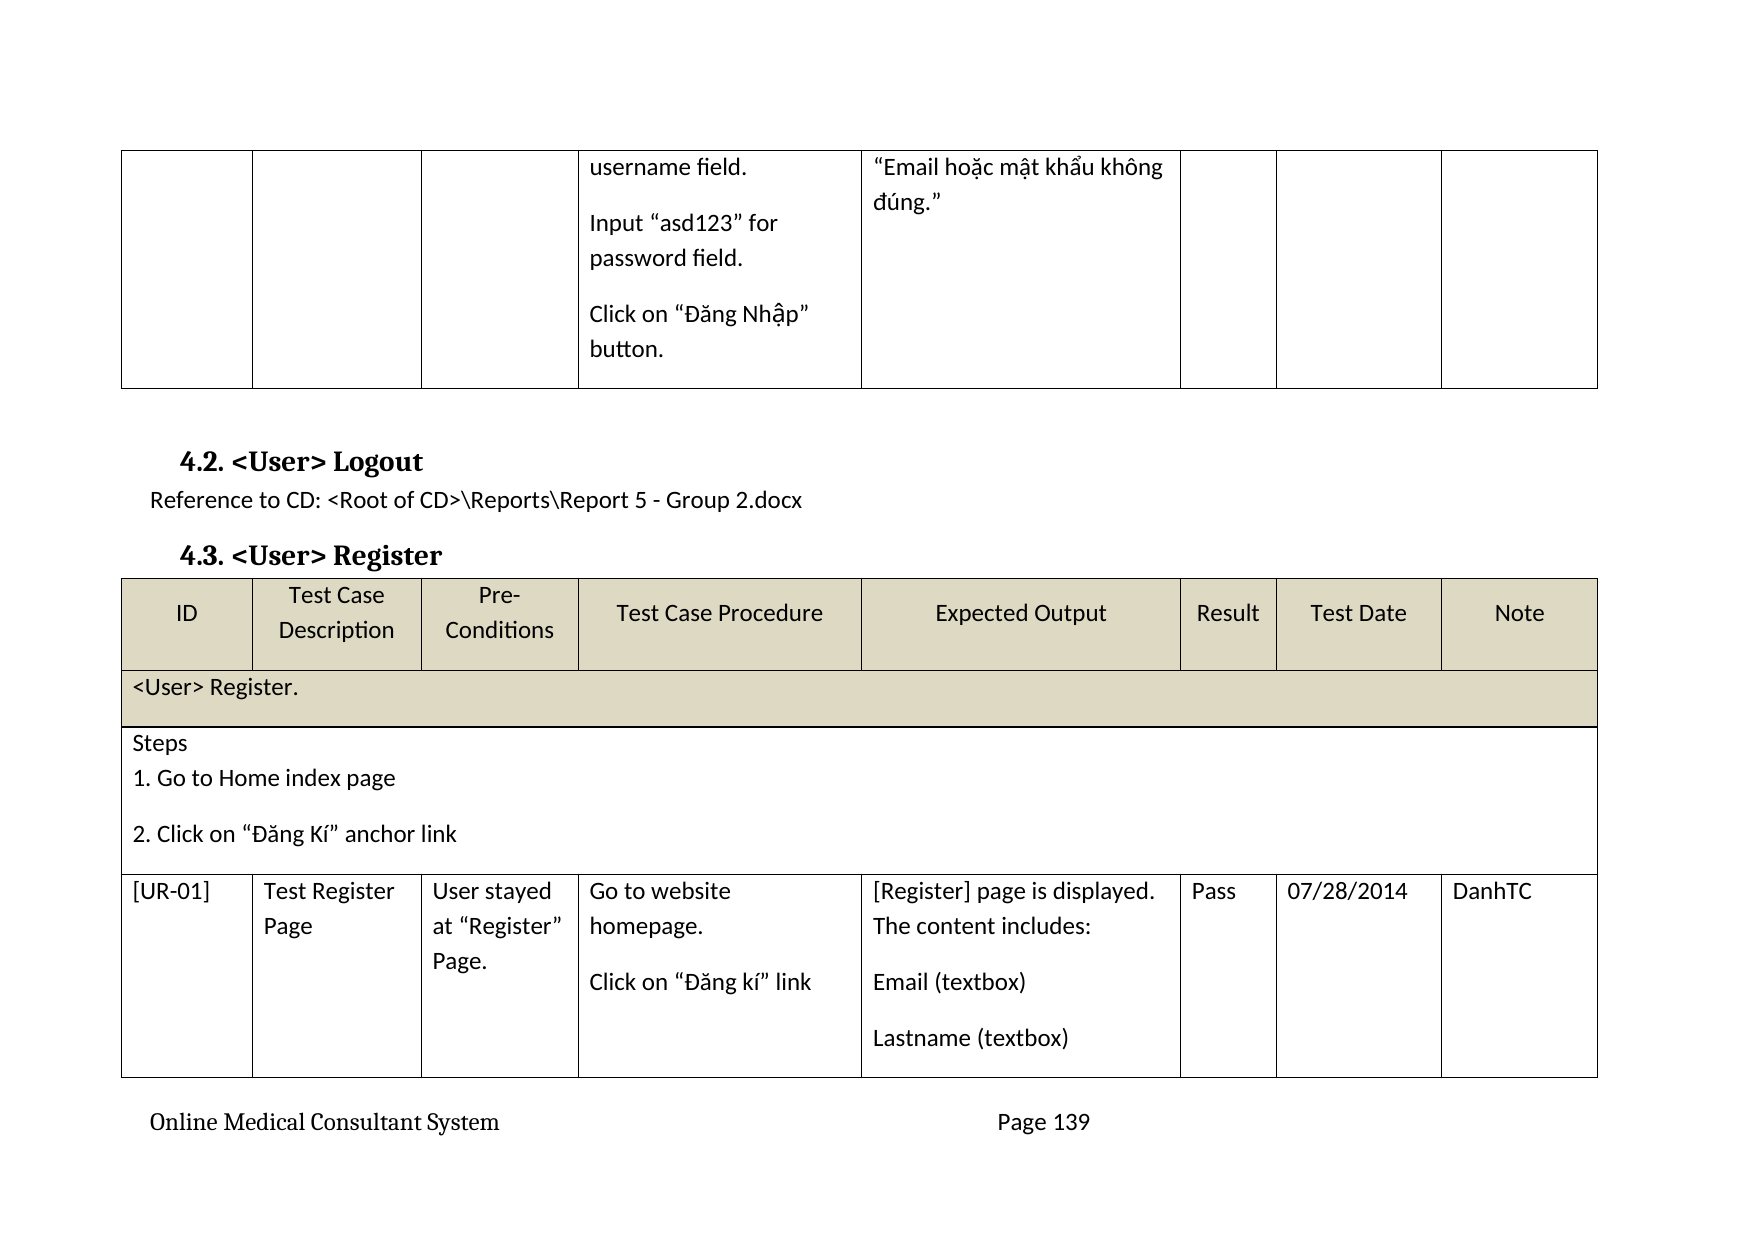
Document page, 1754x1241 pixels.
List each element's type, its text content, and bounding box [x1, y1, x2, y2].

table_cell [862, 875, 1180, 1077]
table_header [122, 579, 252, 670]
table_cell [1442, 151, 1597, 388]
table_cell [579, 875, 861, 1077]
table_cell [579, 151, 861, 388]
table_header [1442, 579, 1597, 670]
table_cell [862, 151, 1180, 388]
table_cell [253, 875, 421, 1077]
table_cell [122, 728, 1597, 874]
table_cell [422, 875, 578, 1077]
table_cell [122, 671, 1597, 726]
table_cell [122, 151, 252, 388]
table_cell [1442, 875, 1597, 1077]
text Reference to CD: <Root of CD>\Reports\Report 5 - Group 2.docx [150, 484, 1604, 514]
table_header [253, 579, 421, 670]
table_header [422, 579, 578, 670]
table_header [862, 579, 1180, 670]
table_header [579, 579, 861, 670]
subtitle <User> Register [180, 539, 1604, 573]
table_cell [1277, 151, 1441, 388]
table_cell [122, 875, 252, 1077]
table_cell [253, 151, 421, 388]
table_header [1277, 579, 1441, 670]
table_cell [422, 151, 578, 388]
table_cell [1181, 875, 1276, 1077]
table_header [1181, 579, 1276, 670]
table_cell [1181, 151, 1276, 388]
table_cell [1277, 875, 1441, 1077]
subtitle <User> Logout [180, 445, 1604, 479]
